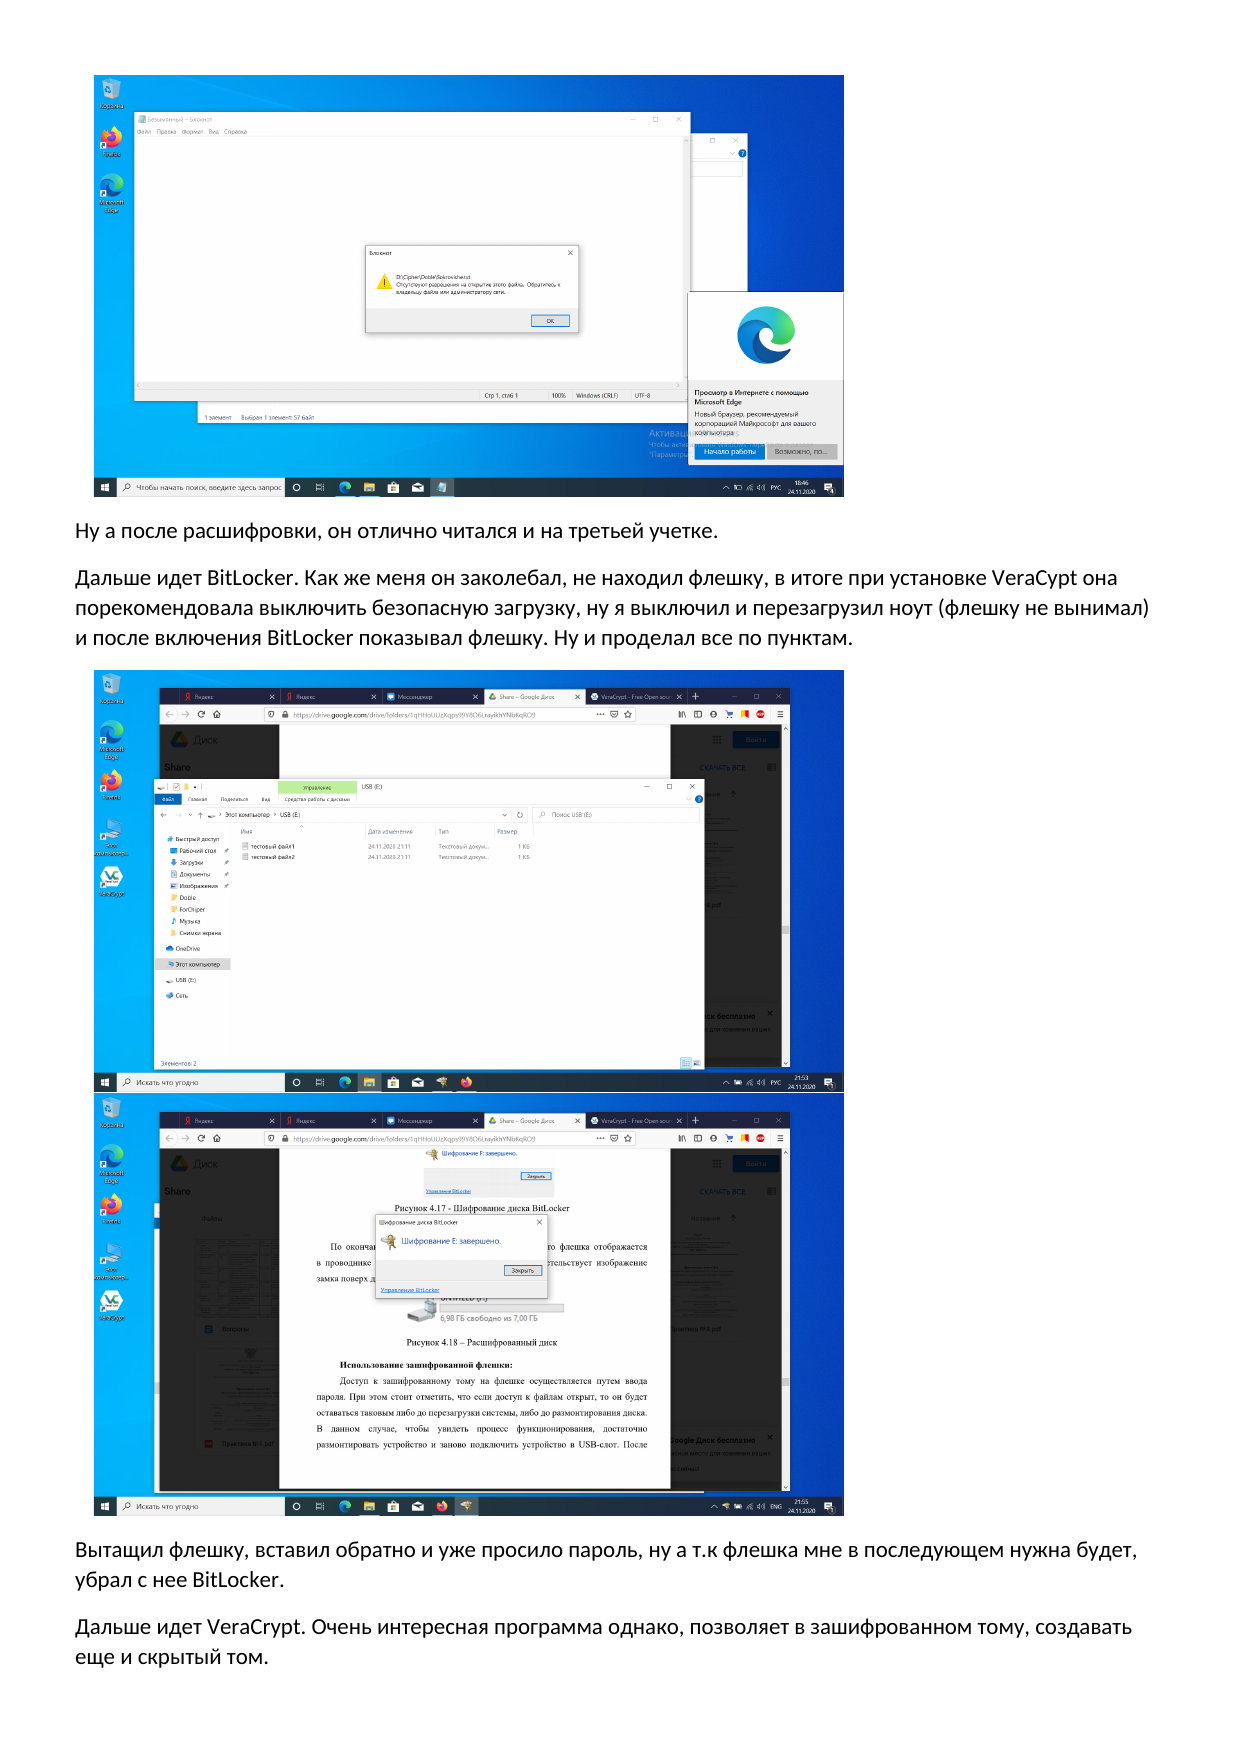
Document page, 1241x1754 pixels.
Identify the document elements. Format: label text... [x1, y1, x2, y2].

text Дальше идет VeraCrypt. Очень интересная программа однако, позволяет в зашифрованном тому, создавать еще и скрытый том. [75, 1612, 1165, 1670]
text Ну а после расшифровки, он отлично читался и на третьей учетке. [75, 516, 1165, 544]
text Вытащил флешку, вставил обратно и уже просило пароль, ну а т.к флешка мне в последующем нужна будет, убрал с нее BitLocker. [75, 1535, 1165, 1593]
text Дальше идет BitLocker. Как же меня он заколебал, не находил флешку, в итоге при установке VeraCypt она порекомендовала выключить безопасную загрузку, ну я выключил и перезагрузил ноут (флешку не вынимал) и после включения BitLocker показывал флешку. Ну и проделал все по пунктам. [75, 563, 1165, 651]
